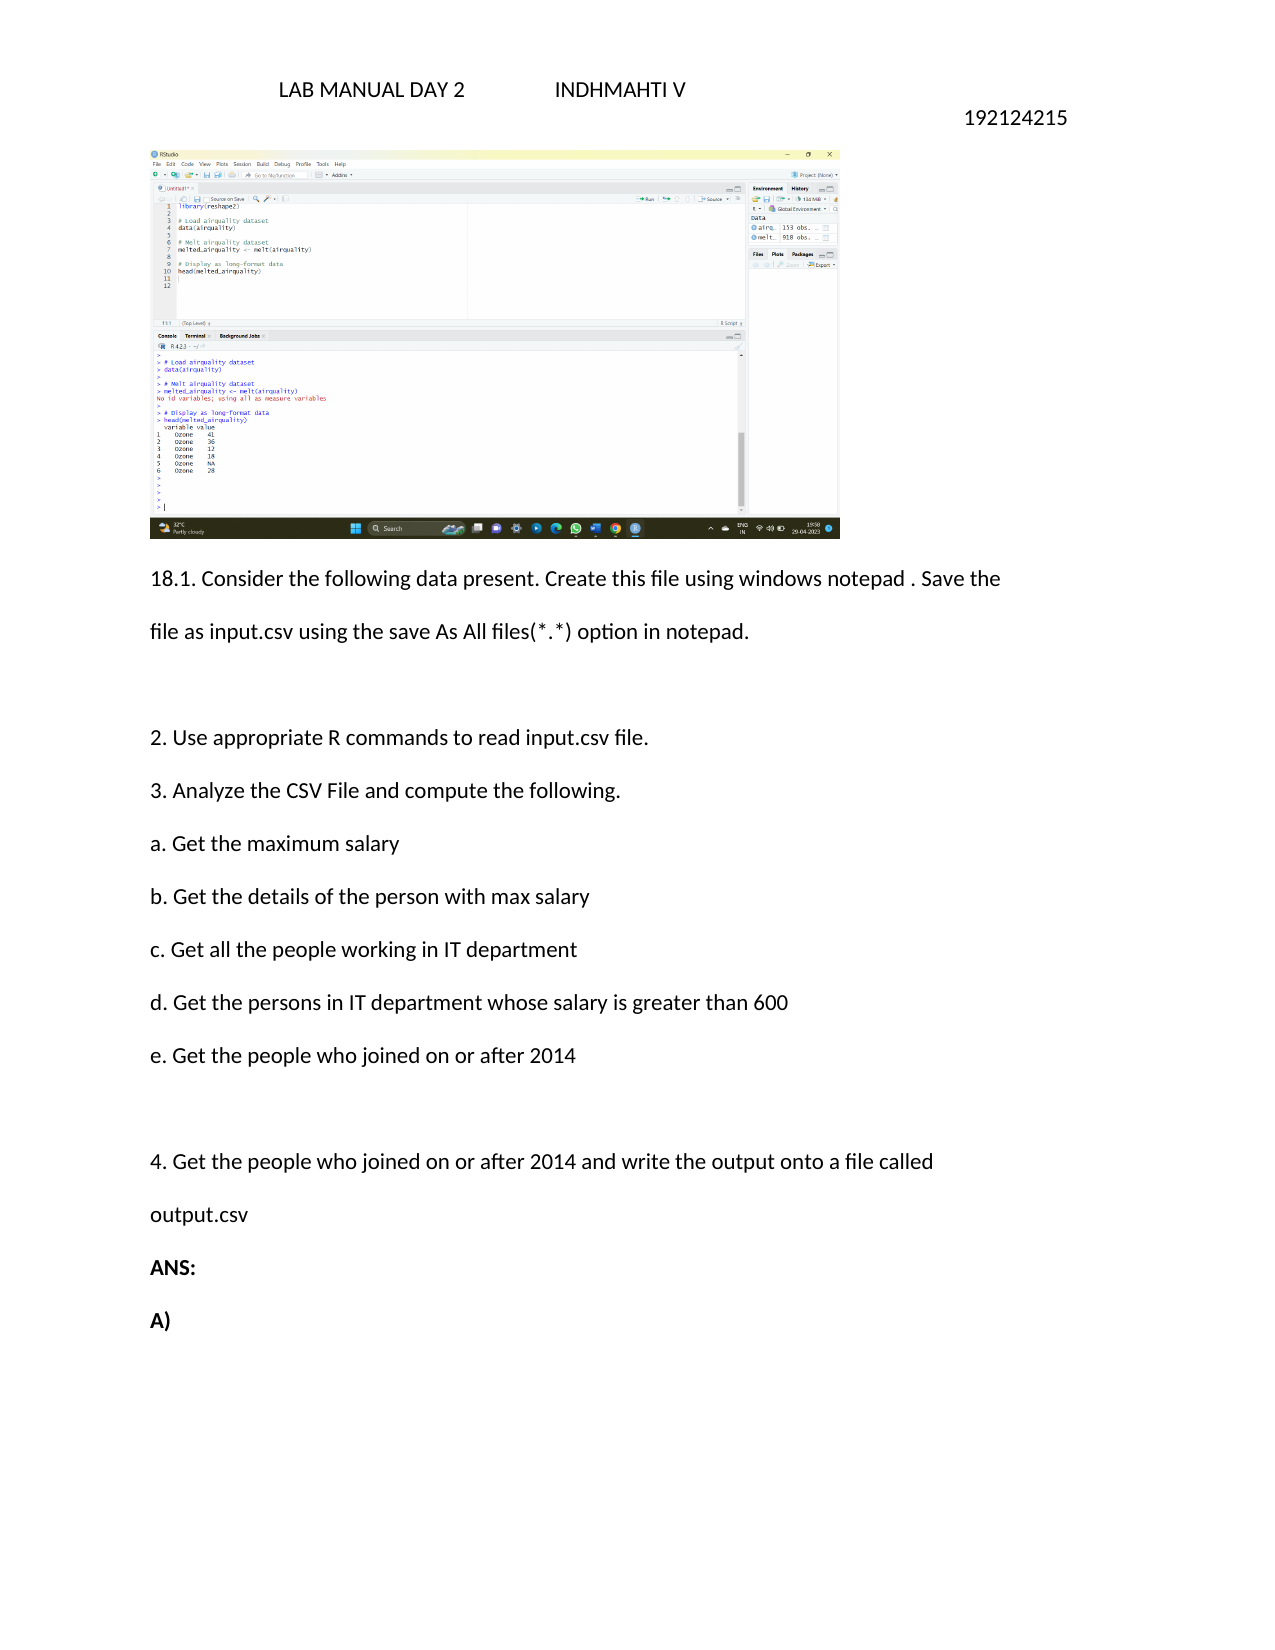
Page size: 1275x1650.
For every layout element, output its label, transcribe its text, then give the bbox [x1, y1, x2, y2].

text file as input.csv using the save As All files(*.*) option in notepad. [150, 617, 1125, 645]
picture [150, 150, 840, 539]
text A) [150, 1306, 1125, 1334]
text 3. Analyze the CSV File and compute the following. [150, 776, 1125, 804]
text d. Get the persons in IT department whose salary is greater than 600 [150, 988, 1125, 1016]
text output.csv [150, 1200, 1125, 1228]
text c. Get all the people working in IT department [150, 935, 1125, 963]
text 18.1. Consider the following data present. Create this file using windows notepad . Save the [150, 564, 1125, 592]
text a. Get the maximum salary [150, 829, 1125, 857]
text 4. Get the people who joined on or after 2014 and write the output onto a file called [150, 1147, 1125, 1175]
text b. Get the details of the person with max salary [150, 882, 1125, 910]
text e. Get the people who joined on or after 2014 [150, 1041, 1125, 1069]
text 2. Use appropriate R commands to read input.csv file. [150, 723, 1125, 751]
text ANS: [150, 1253, 1125, 1281]
